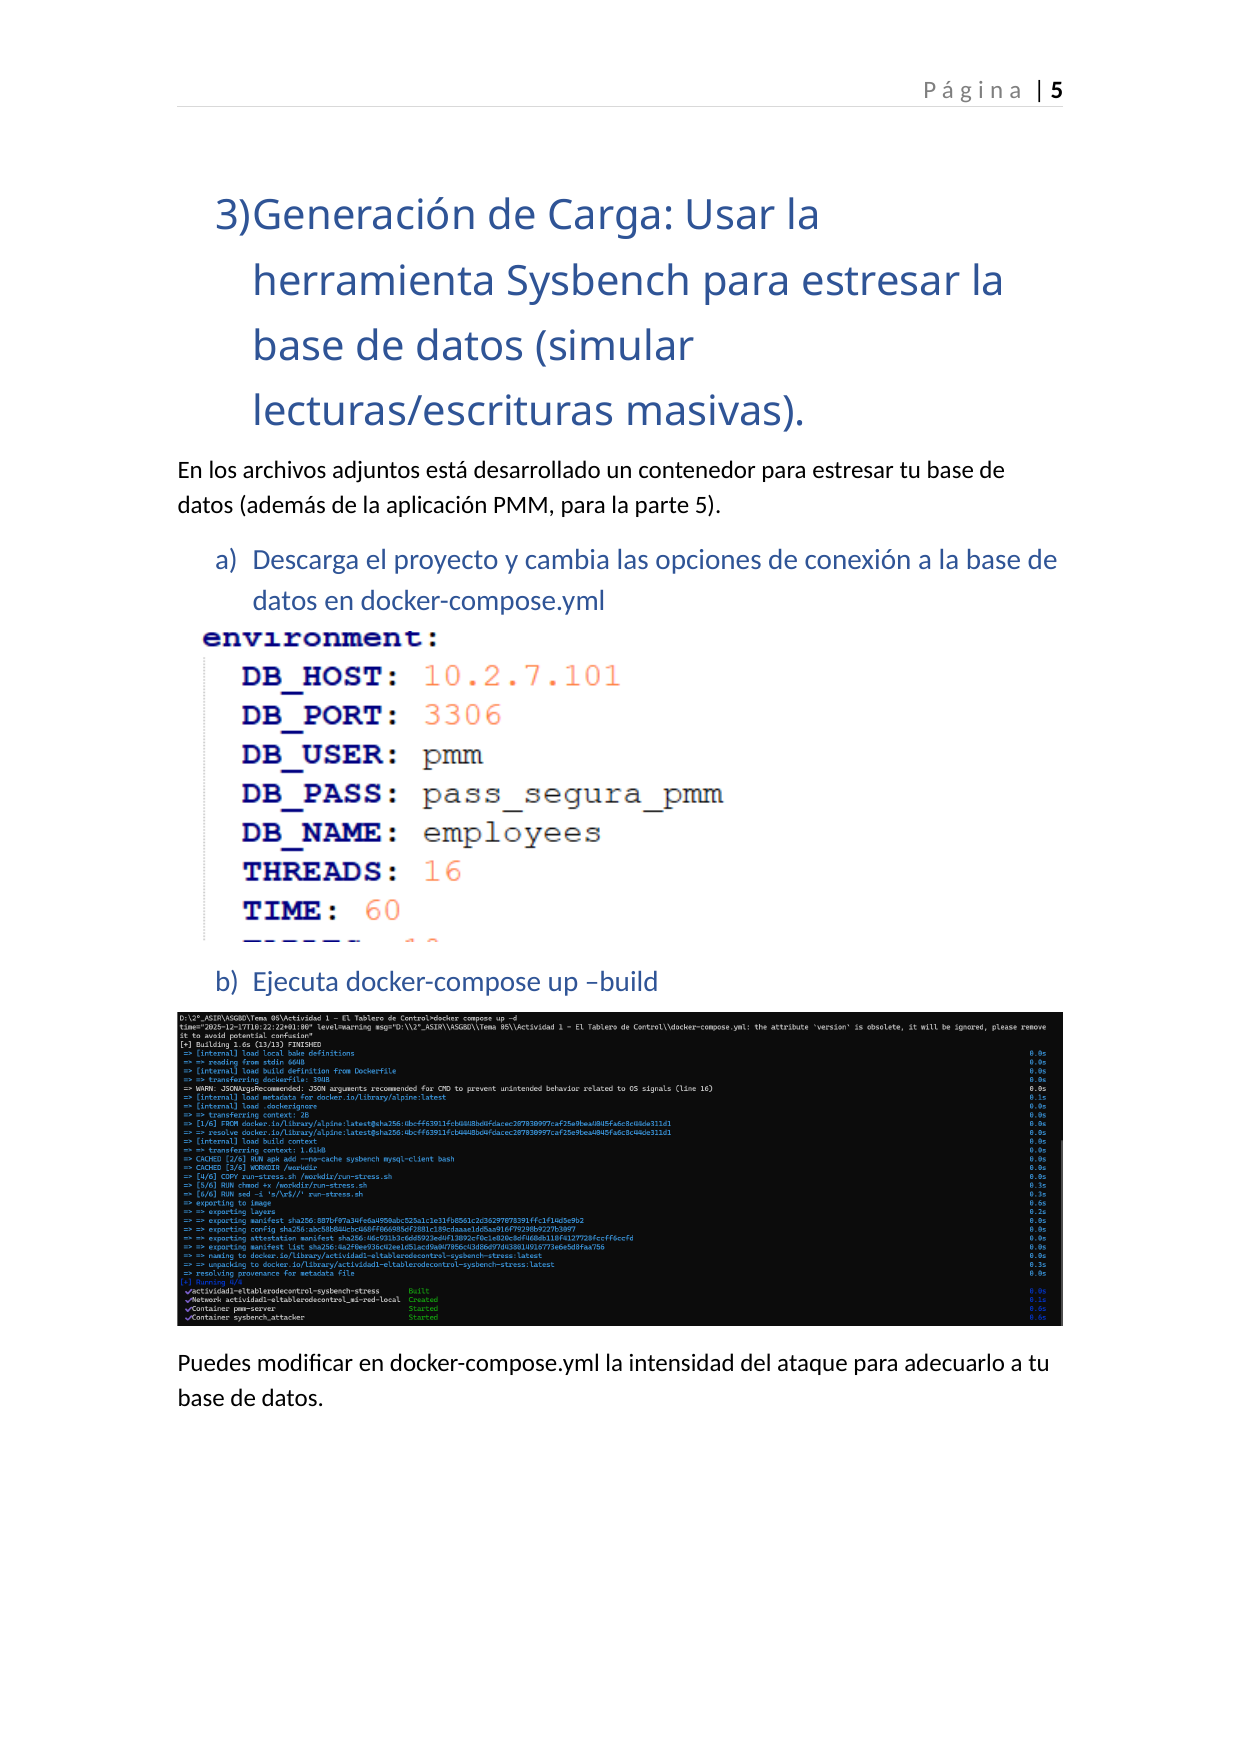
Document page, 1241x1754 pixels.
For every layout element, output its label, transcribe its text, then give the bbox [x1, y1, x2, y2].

picture [177, 1012, 1063, 1326]
subtitle Generación de Carga: Usar la herramienta Sysbench para estresar la base de datos (simular lecturas/escrituras masivas). [215, 185, 1063, 437]
text En los archivos adjuntos está desarrollado un contenedor para estresar tu base de datos (además de la aplicación PMM, para la parte 5). [177, 454, 1063, 520]
subtitle Descarga el proyecto y cambia las opciones de conexión a la base de datos en docker-compose.yml [215, 541, 1063, 617]
subtitle Ejecuta docker-compose up –build [215, 963, 1063, 999]
text Puedes modificar en docker-compose.yml la intensidad del ataque para adecuarlo a tu base de datos. [177, 1347, 1063, 1413]
picture [177, 631, 772, 942]
